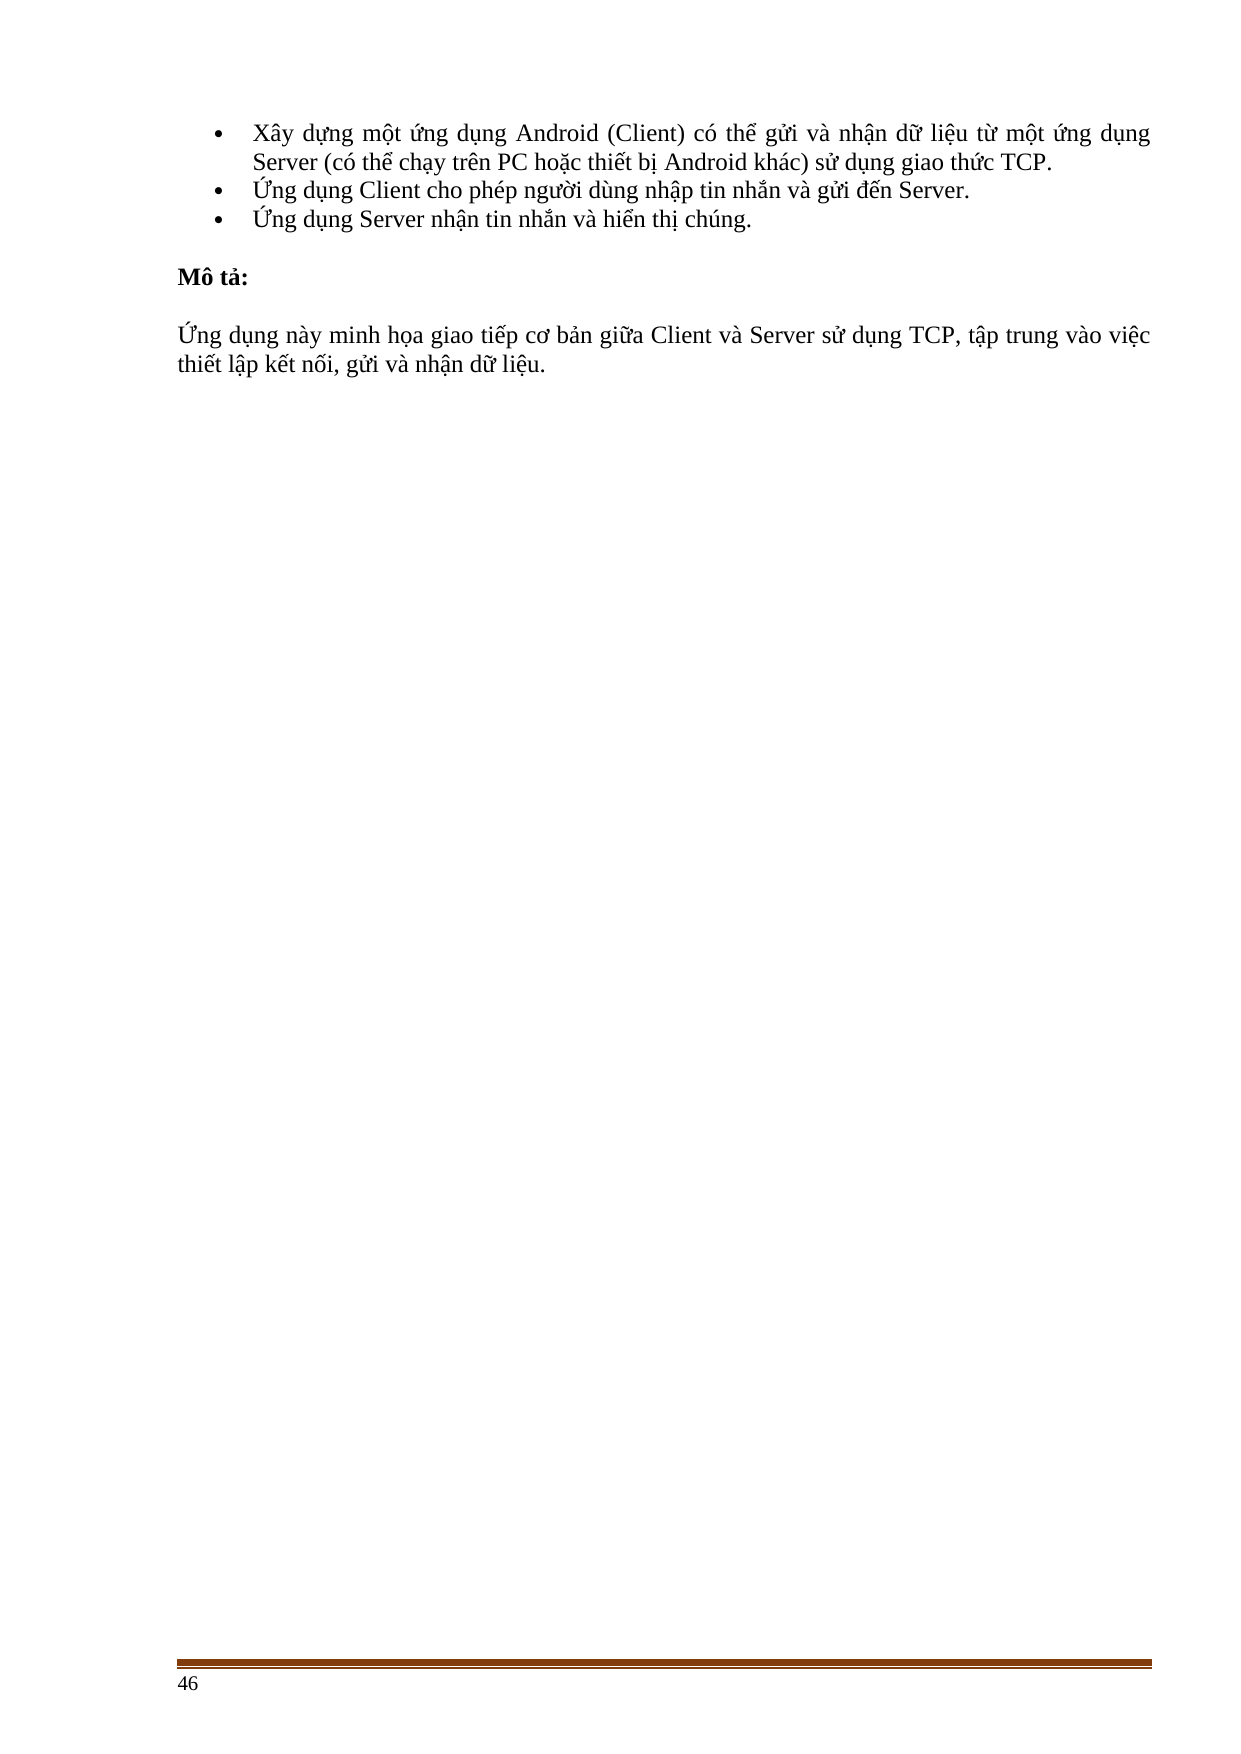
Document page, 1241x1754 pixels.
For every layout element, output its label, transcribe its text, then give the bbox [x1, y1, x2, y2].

list Ứng dụng Server nhận tin nhắn và hiển thị chúng. [215, 204, 1152, 233]
text Mô tả: [177, 262, 1152, 291]
text Ứng dụng này minh họa giao tiếp cơ bản giữa Client và Server sử dụng TCP, tập trung vào việc thiết lập kết nối, gửi và nhận dữ liệu. [177, 320, 1152, 378]
list Xây dựng một ứng dụng Android (Client) có thể gửi và nhận dữ liệu từ một ứng dụng Server (có thể chạy trên PC hoặc thiết bị Android khác) sử dụng giao thức TCP. [215, 118, 1152, 176]
list Ứng dụng Client cho phép người dùng nhập tin nhắn và gửi đến Server. [215, 176, 1152, 204]
